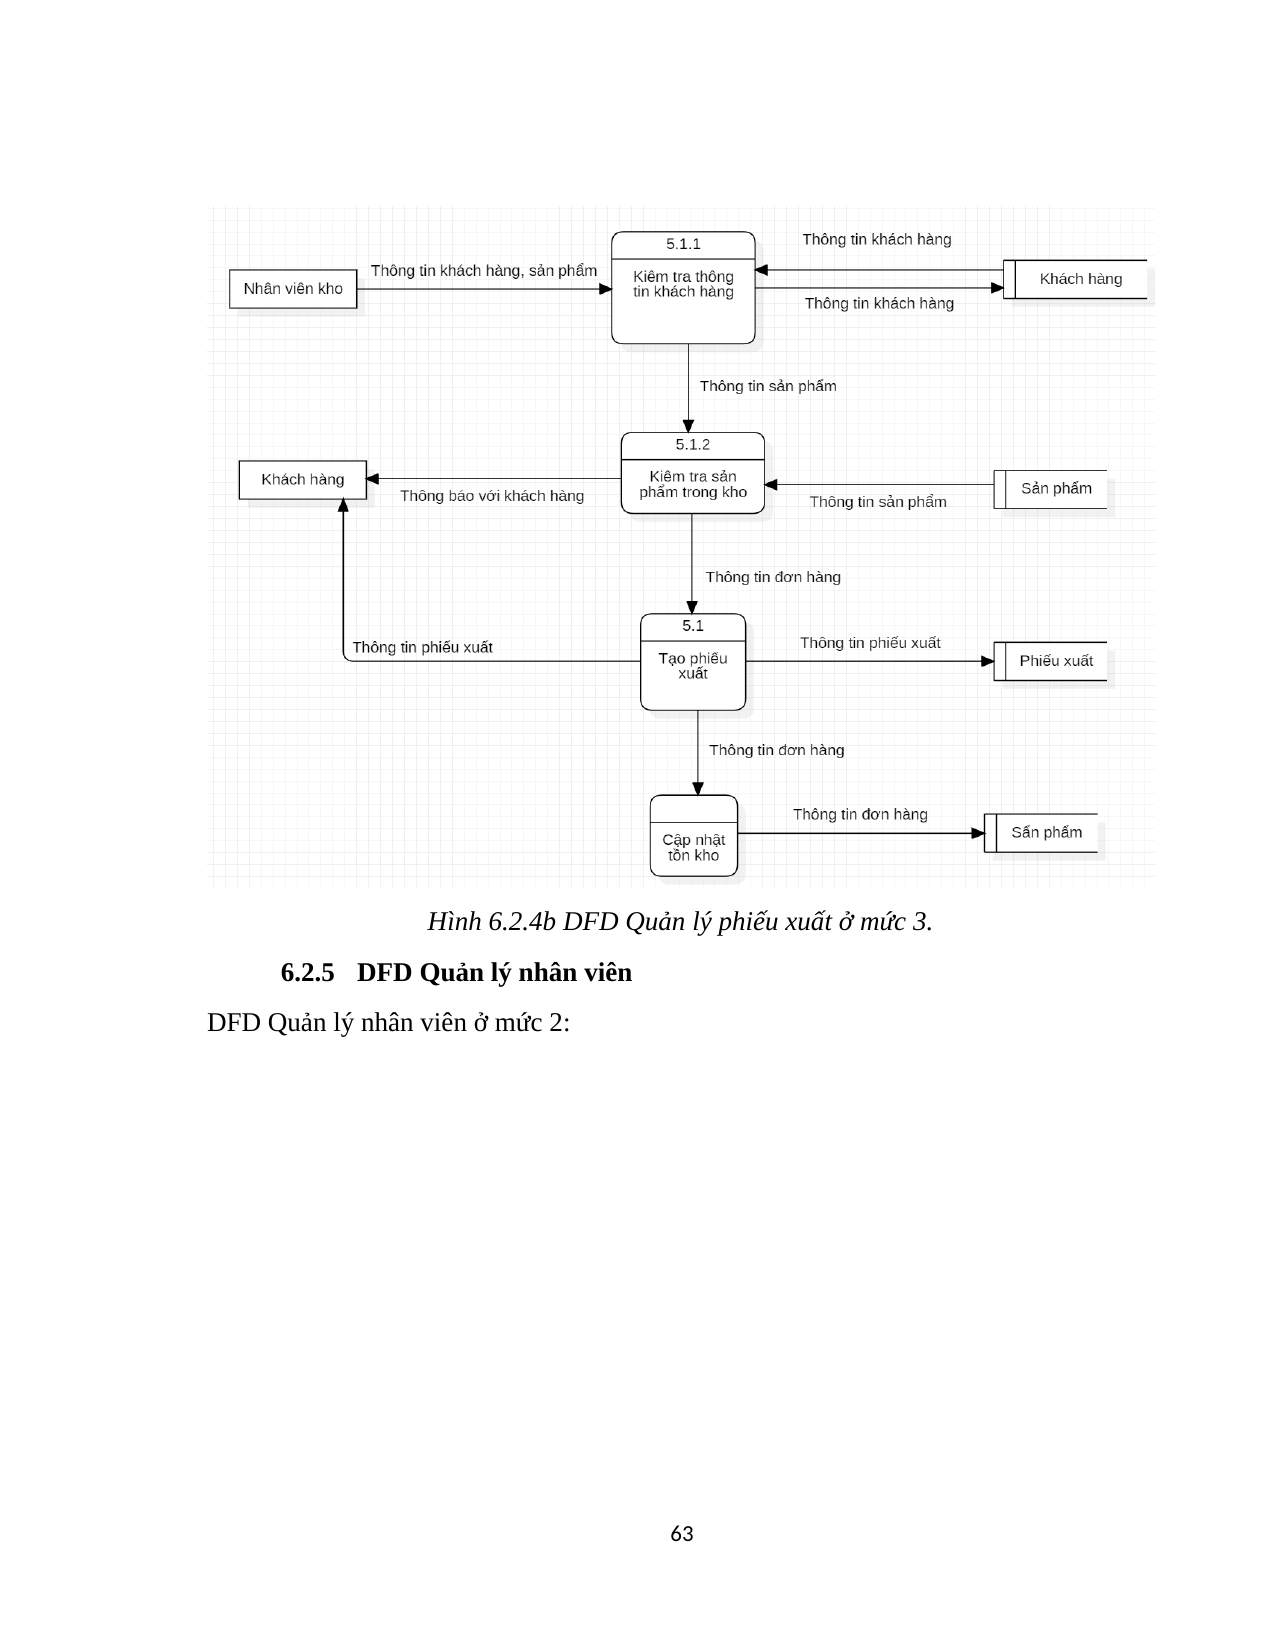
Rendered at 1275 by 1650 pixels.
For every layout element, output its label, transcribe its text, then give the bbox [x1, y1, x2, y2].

text Hình 6.2.4b DFD Quản lý phiếu xuất ở mức 3. [207, 906, 1157, 937]
list DFD Quản lý nhân viên [281, 956, 1157, 987]
text DFD Quản lý nhân viên ở mức 2: [207, 1006, 1157, 1037]
picture [206, 206, 1156, 887]
